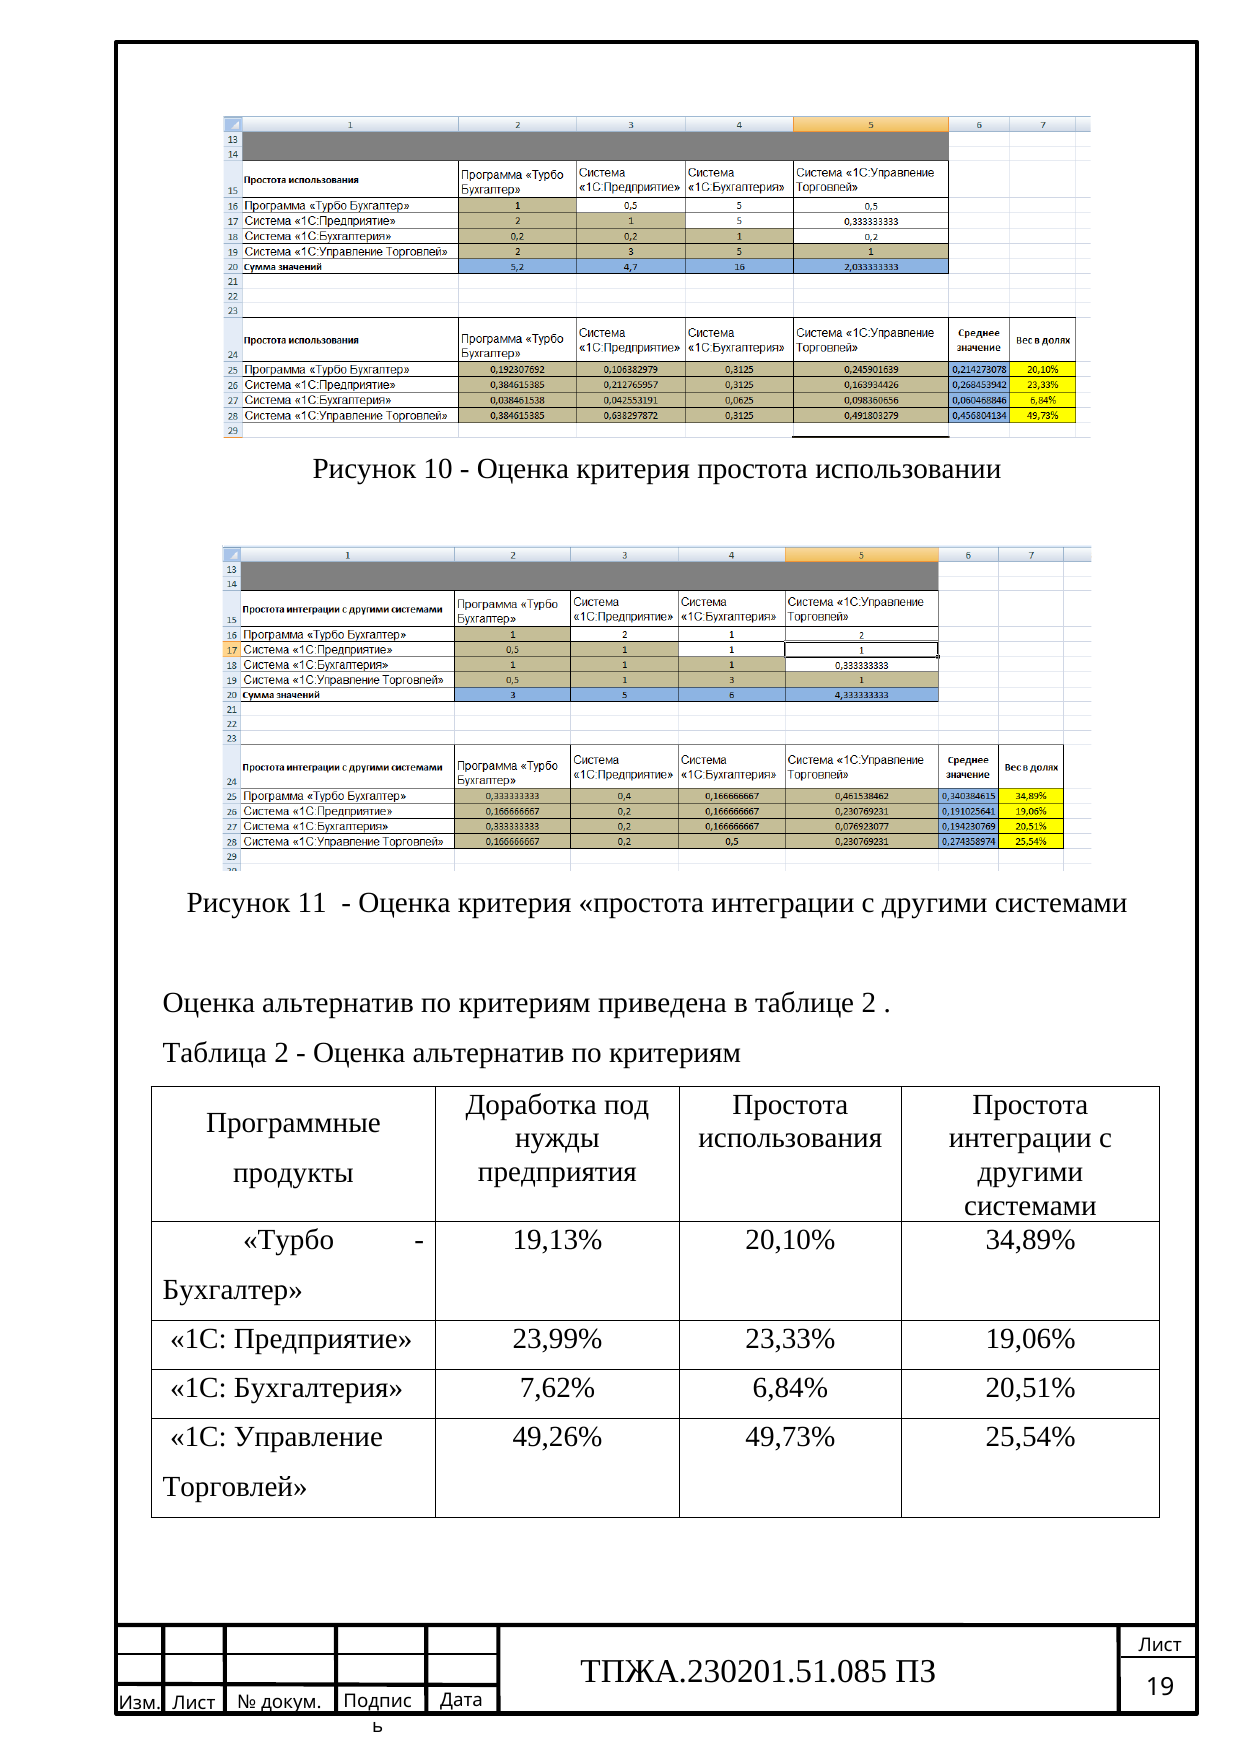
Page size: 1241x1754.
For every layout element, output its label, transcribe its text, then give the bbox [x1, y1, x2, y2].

table_cell 20,51% [902, 1370, 1159, 1418]
table_header Простота использования [680, 1087, 901, 1221]
table_cell «Турбо - Бухгалтер» [152, 1222, 435, 1320]
table_cell «1С: Предприятие» [152, 1321, 435, 1369]
table_cell 6,84% [680, 1370, 901, 1418]
table_cell 49,26% [436, 1419, 679, 1517]
text Оценка альтернатив по критериям приведена в таблице 2 . [162, 985, 1152, 1019]
table_cell «1С: Бухгалтерия» [152, 1370, 435, 1418]
table_header Программные продукты [152, 1087, 435, 1221]
table_cell «1С: Управление Торговлей» [152, 1419, 435, 1517]
table_cell 34,89% [902, 1222, 1159, 1320]
table_header Доработка под нужды предприятия [436, 1087, 679, 1221]
table_cell 19,13% [436, 1222, 679, 1320]
text Рисунок 10 - Оценка критерия простота использовании [162, 452, 1152, 485]
text Таблица 2 - Оценка альтернатив по критериям [162, 1036, 1152, 1069]
table_cell 49,73% [680, 1419, 901, 1517]
picture [222, 545, 1092, 871]
table_cell 23,33% [680, 1321, 901, 1369]
table_cell 20,10% [680, 1222, 901, 1320]
table_cell 25,54% [902, 1419, 1159, 1517]
picture [223, 116, 1091, 438]
table_cell 19,06% [902, 1321, 1159, 1369]
text Рисунок 11 - Оценка критерия «простота интеграции с другими системами [162, 885, 1152, 918]
table_cell 23,99% [436, 1321, 679, 1369]
table_header Простота интеграции с другими системами [902, 1087, 1159, 1221]
table_cell 7,62% [436, 1370, 679, 1418]
